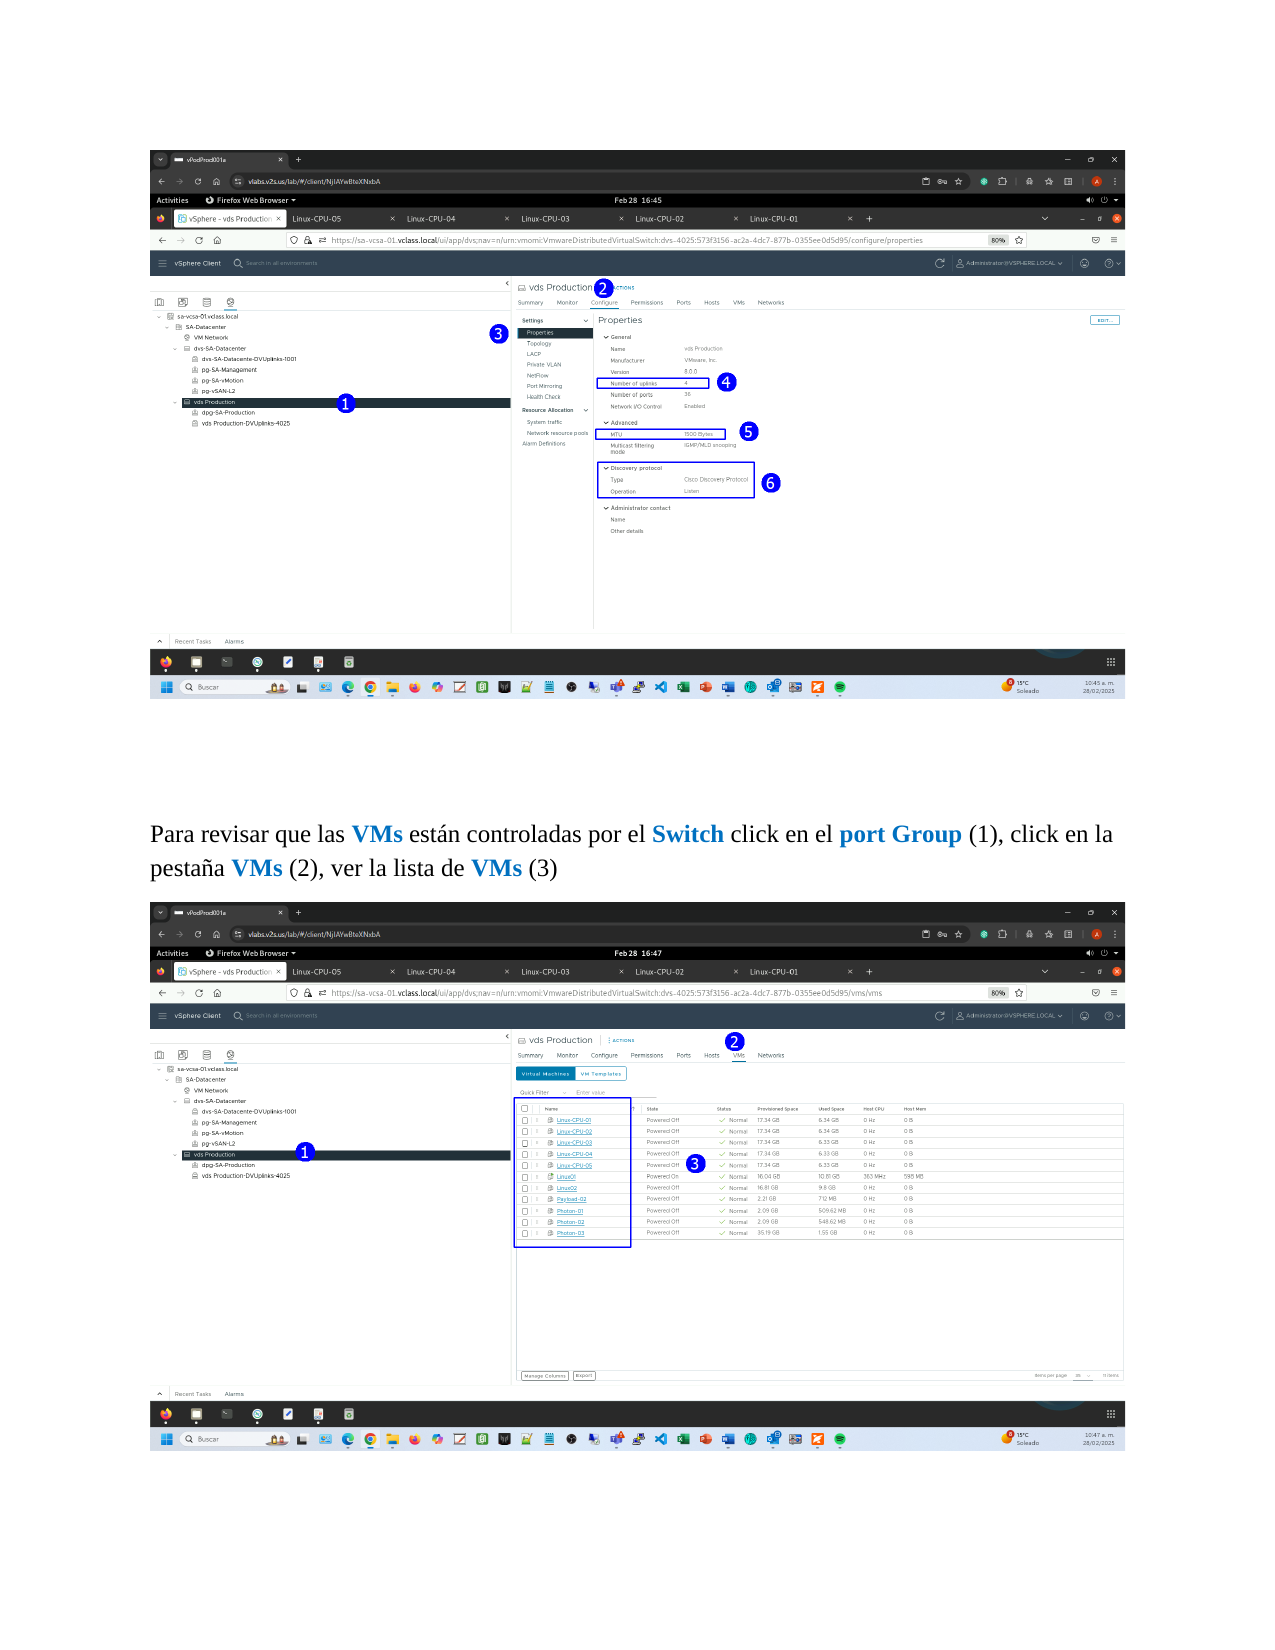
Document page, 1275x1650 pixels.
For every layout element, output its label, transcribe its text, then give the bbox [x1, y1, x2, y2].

text Para revisar que las VMs están controladas por el Switch click en el port Group (1), click en la pestaña VMs (2), ver la lista de VMs (3) [150, 819, 1125, 881]
picture [150, 150, 1125, 699]
picture [150, 902, 1125, 1451]
